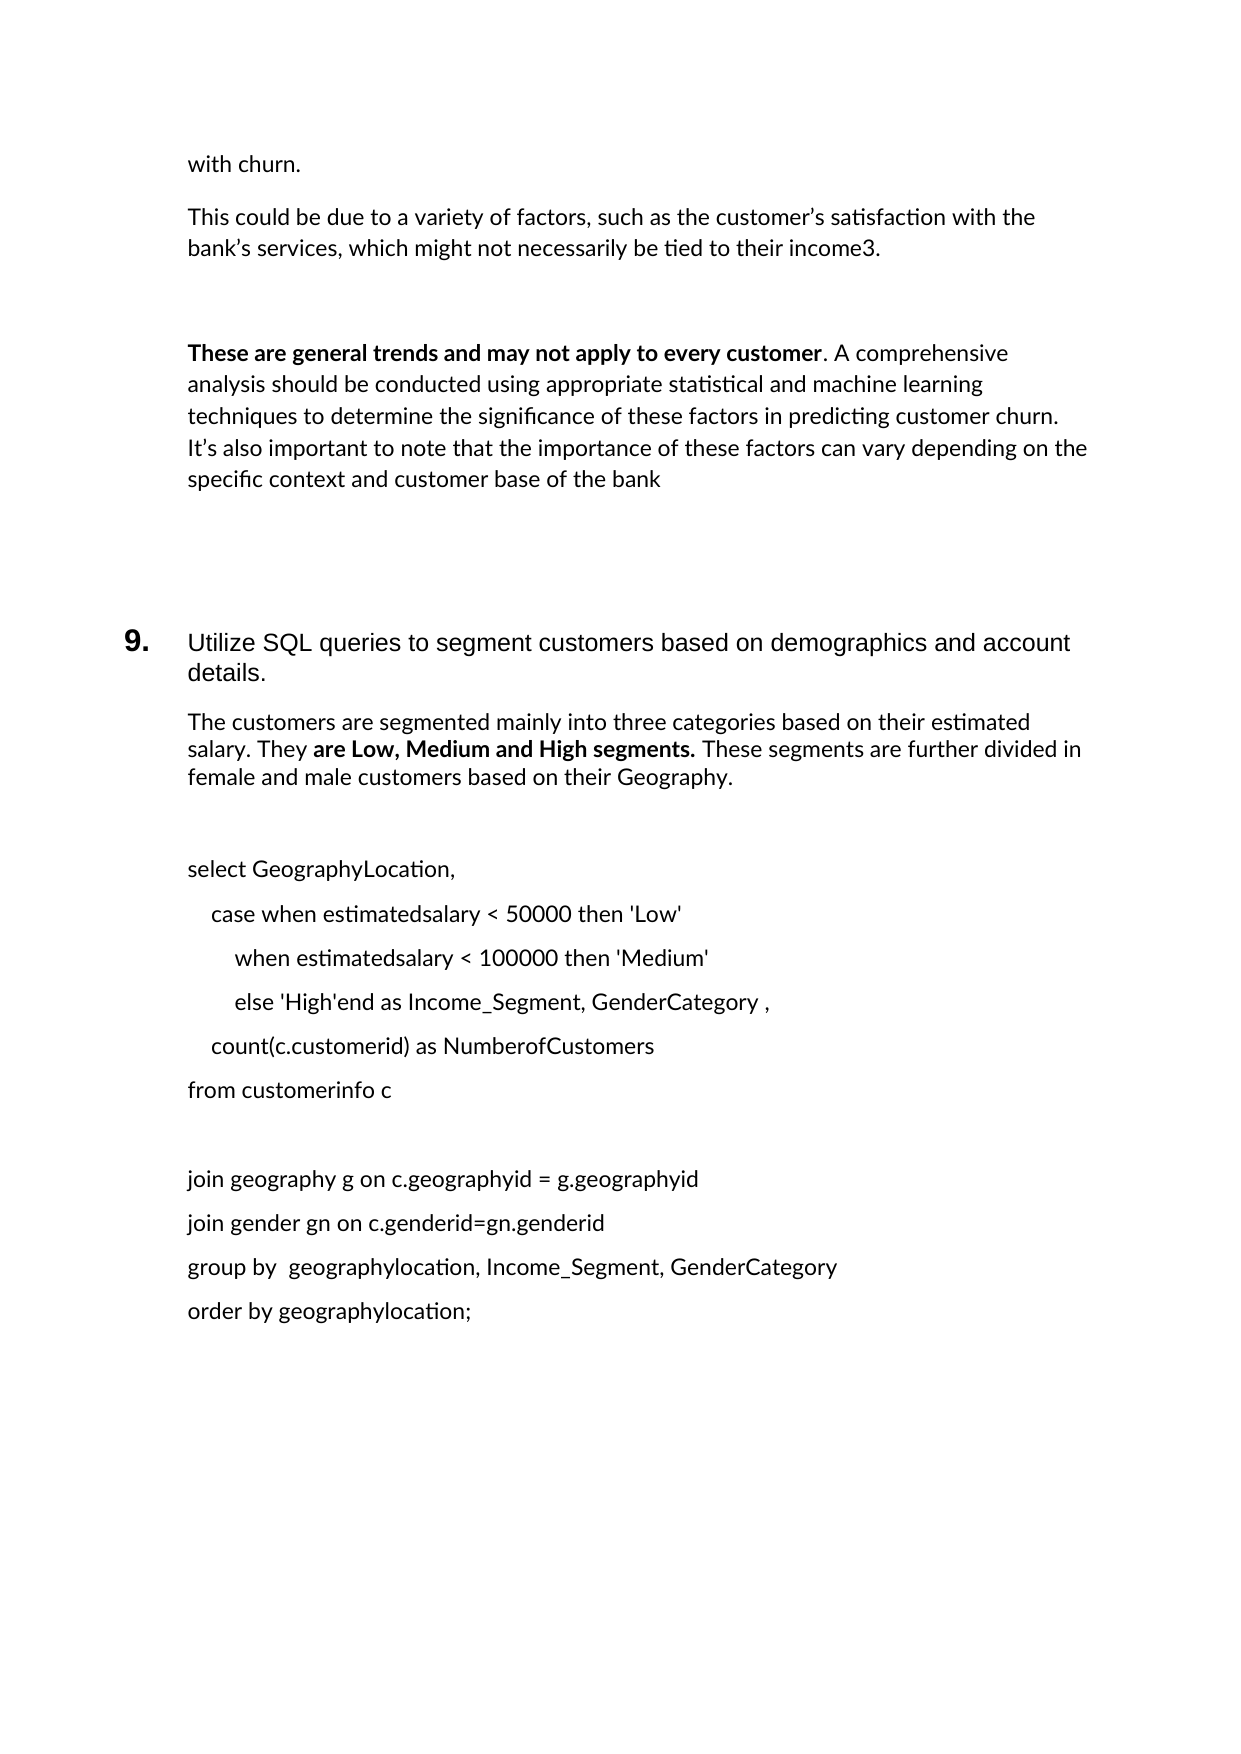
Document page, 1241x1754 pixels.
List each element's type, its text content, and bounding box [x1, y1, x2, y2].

text join geography g on c.geographyid = g.geographyid [187, 1164, 1090, 1192]
text order by geographylocation; [187, 1297, 1090, 1324]
text else 'High'end as Income_Segment, GenderCategory , [187, 988, 1090, 1015]
text case when estimatedsalary < 50000 then 'Low' [187, 899, 1090, 927]
text This could be due to a variety of factors, such as the customer’s satisfaction with the bank’s services, which might not necessarily be tied to their income3. [187, 202, 1090, 261]
text count(c.customerid) as NumberofCustomers [187, 1032, 1090, 1059]
text The customers are segmented mainly into three categories based on their estimated salary. They are Low, Medium and High segments. These segments are further divided in female and male customers based on their Geography. [187, 708, 1090, 790]
text These are general trends and may not apply to every customer. A comprehensive analysis should be conducted using appropriate statistical and machine learning techniques to determine the significance of these factors in predicting customer churn. It’s also important to note that the importance of these factors can vary depending on the specific context and customer base of the bank [187, 339, 1090, 492]
text when estimatedsalary < 100000 then 'Medium' [187, 943, 1090, 971]
list Utilize SQL queries to segment customers based on demographics and account details. [150, 622, 1090, 687]
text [187, 150, 1090, 177]
text select GeographyLocation, [187, 855, 1090, 883]
text from customerinfo c [187, 1076, 1090, 1103]
text join gender gn on c.genderid=gn.genderid [187, 1208, 1090, 1236]
text group by geographylocation, Income_Segment, GenderCategory [187, 1253, 1090, 1280]
